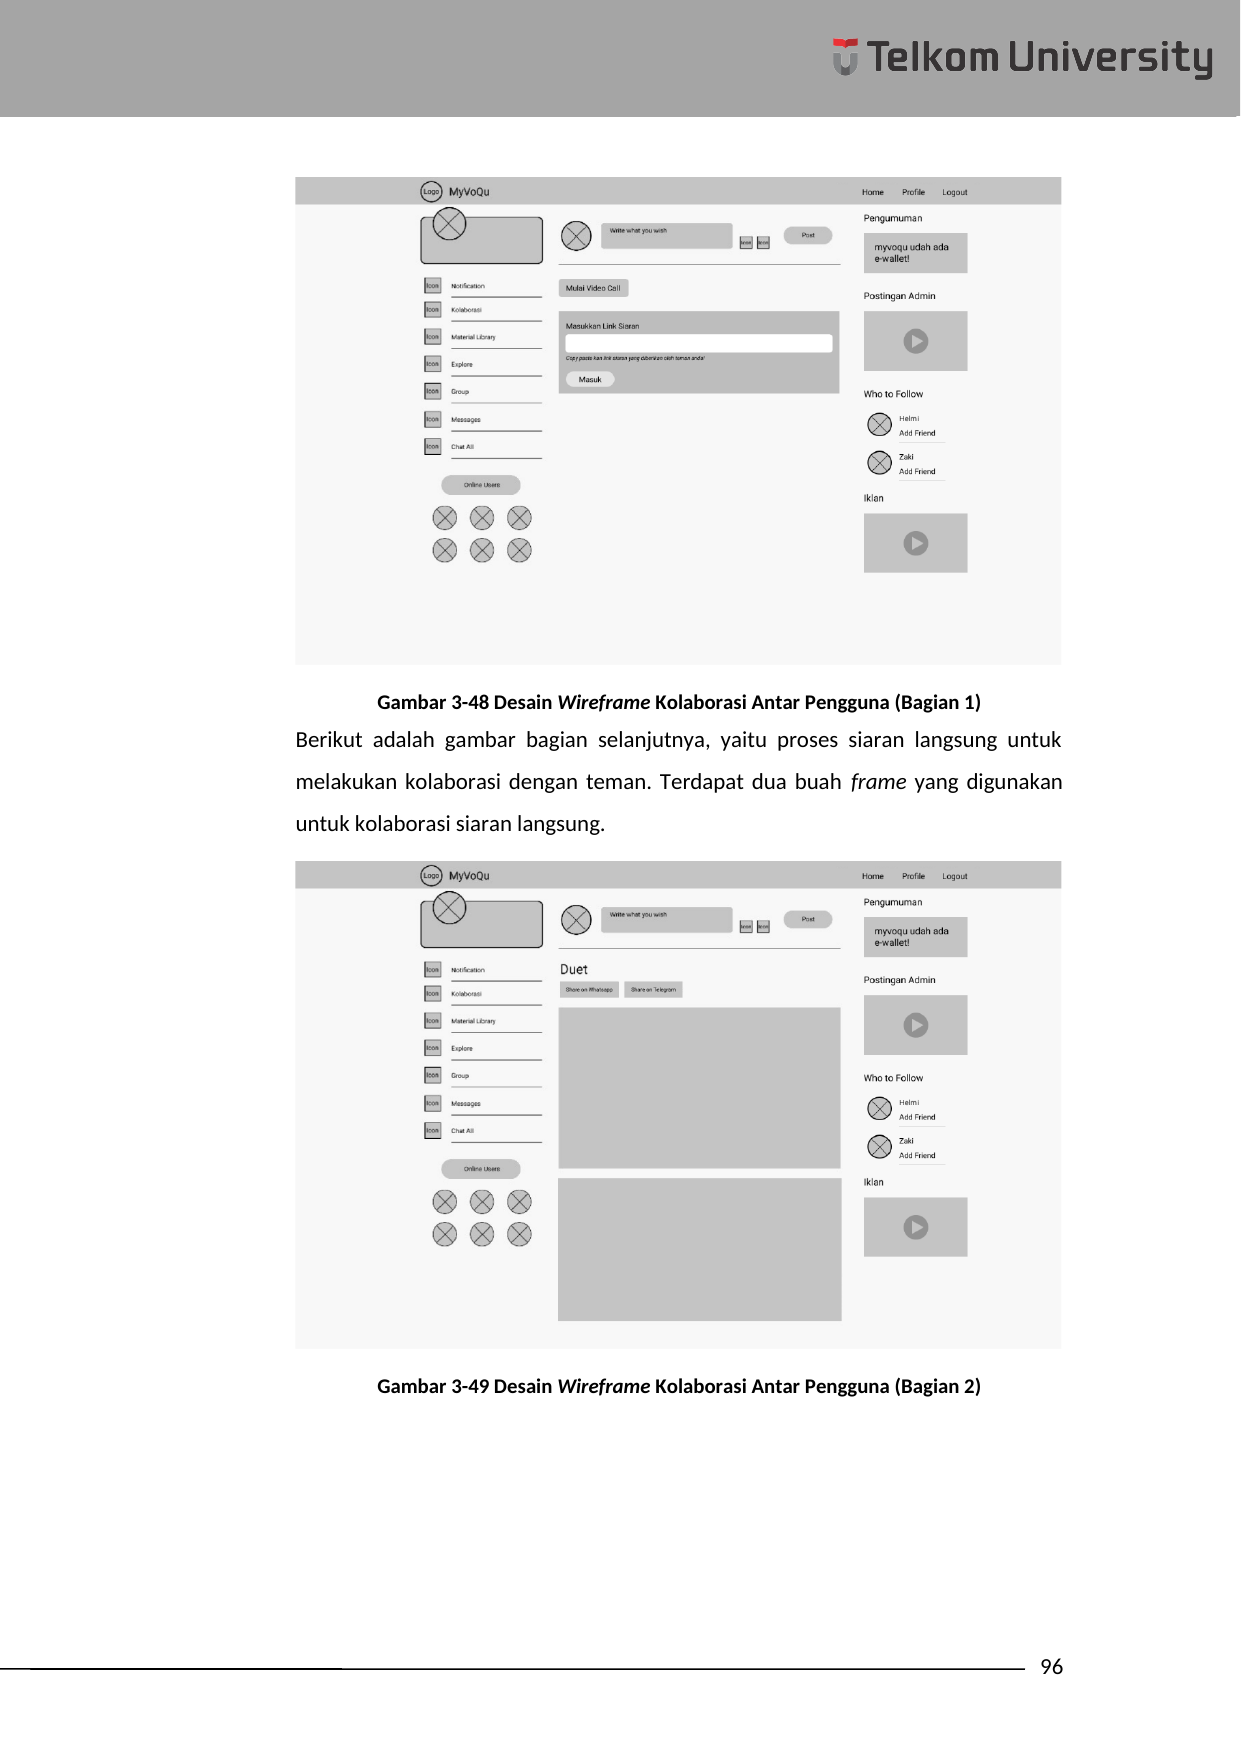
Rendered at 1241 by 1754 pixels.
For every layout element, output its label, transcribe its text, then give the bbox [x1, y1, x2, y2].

picture [295, 177, 1062, 665]
text Berikut adalah gambar bagian selanjutnya, yaitu proses siaran langsung untuk melakukan kolaborasi dengan teman. Terdapat dua buah frame yang digunakan untuk kolaborasi siaran langsung. [295, 725, 1063, 837]
picture [833, 38, 1213, 80]
picture [295, 861, 1062, 1349]
